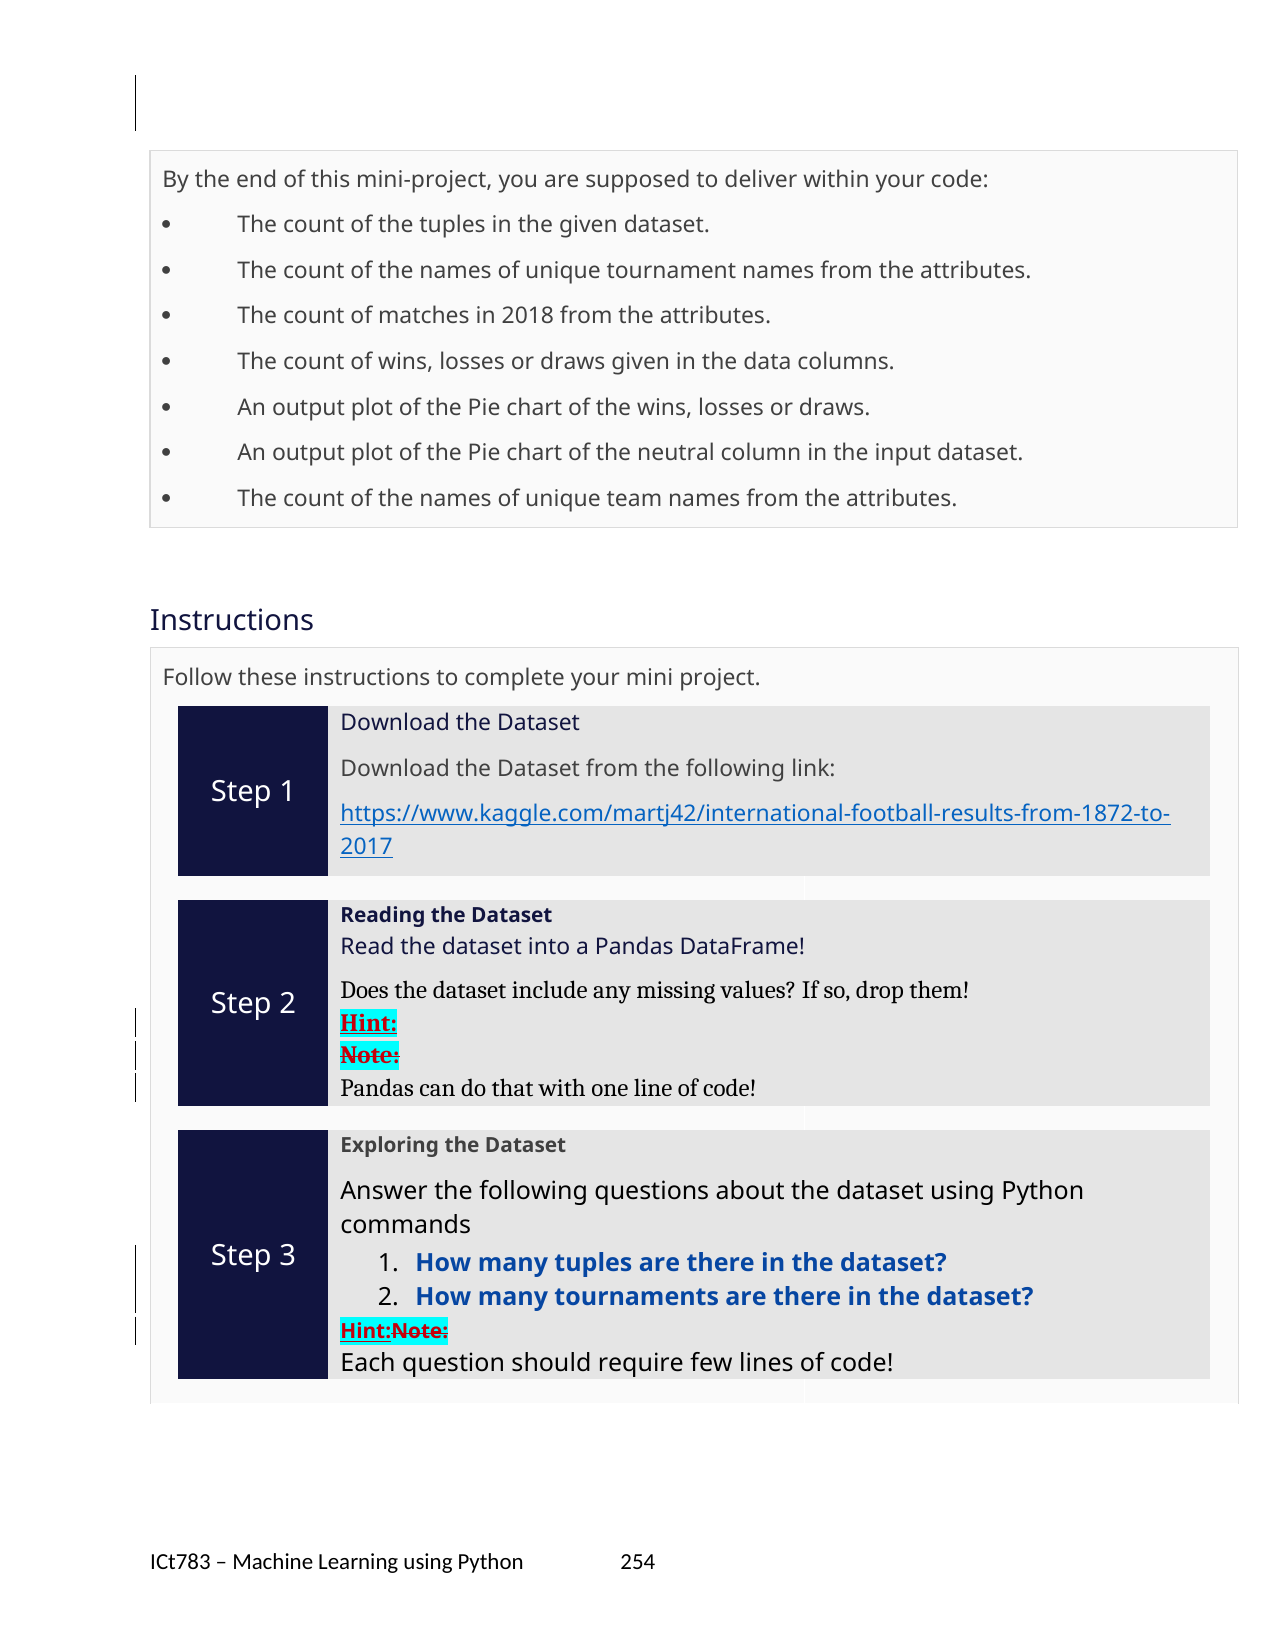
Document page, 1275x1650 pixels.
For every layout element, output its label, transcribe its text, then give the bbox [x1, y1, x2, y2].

text Instructions [150, 599, 1125, 639]
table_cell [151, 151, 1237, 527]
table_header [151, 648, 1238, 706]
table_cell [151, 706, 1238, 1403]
